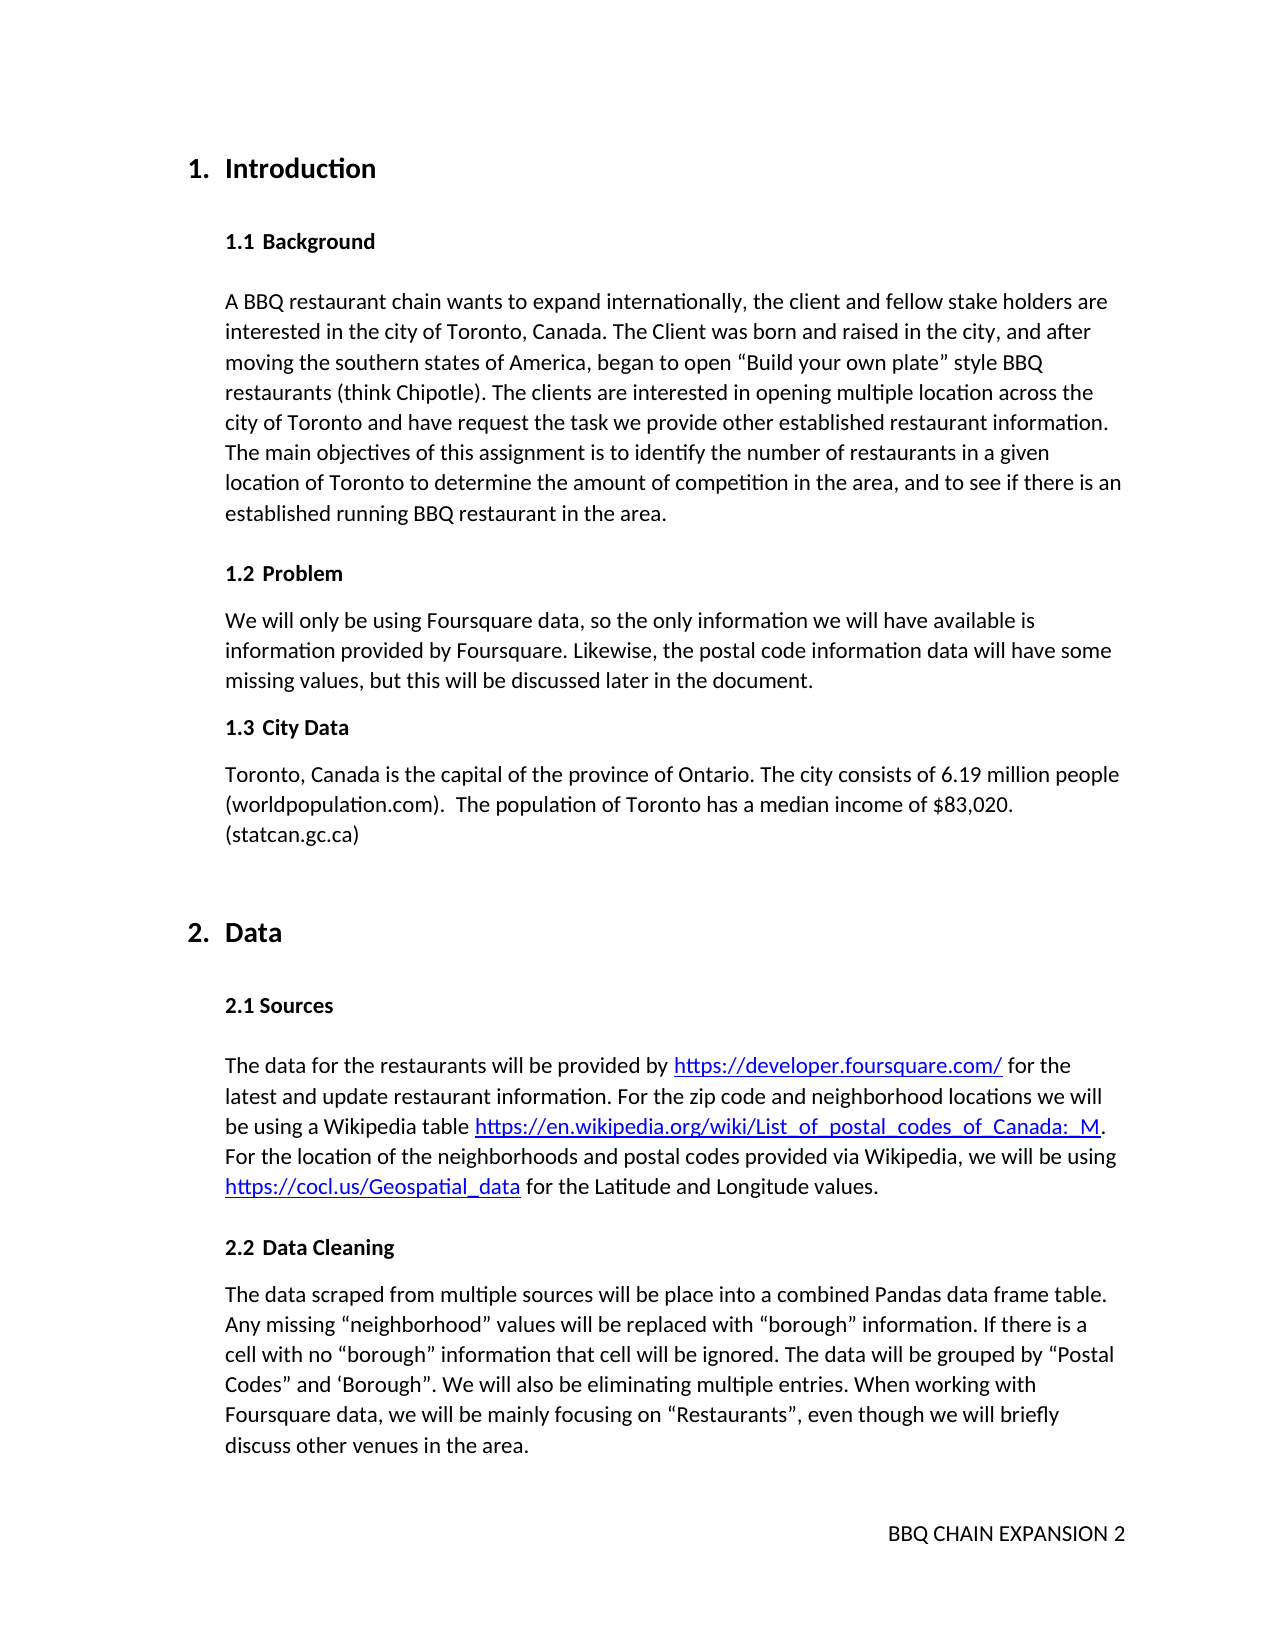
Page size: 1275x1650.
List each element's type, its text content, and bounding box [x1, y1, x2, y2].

list Data Cleaning [225, 1233, 1125, 1261]
list A BBQ restaurant chain wants to expand internationally, the client and fellow stake holders are interested in the city of Toronto, Canada. The Client was born and raised in the city, and after moving the southern states of America, began to open “Build your own plate” style BBQ restaurants (think Chipotle). The clients are interested in opening multiple location across the city of Toronto and have request the task we provide other established restaurant information. [225, 287, 1125, 436]
list 2.1 Sources [225, 991, 1125, 1019]
list The main objectives of this assignment is to identify the number of restaurants in a given location of Toronto to determine the amount of competition in the area, and to see if there is an established running BBQ restaurant in the area. [225, 438, 1125, 527]
text We will only be using Foursquare data, so the only information we will have available is information provided by Foursquare. Likewise, the postal code information data will have some missing values, but this will be discussed later in the document. [225, 606, 1125, 694]
list The data for the restaurants will be provided by https://developer.foursquare.com/ for the latest and update restaurant information. For the zip code and neighborhood locations we will be using a Wikipedia table https://en.wikipedia.org/wiki/List_of_postal_codes_of_Canada:_M. For the location of the neighborhoods and postal codes provided via Wikipedia, we will be using https://cocl.us/Geospatial_data for the Latitude and Longitude values. [225, 1052, 1125, 1201]
list City Data [225, 713, 1125, 741]
text Toronto, Canada is the capital of the province of Ontario. The city consists of 6.19 million people (worldpopulation.com). The population of Toronto has a median income of $83,020. (statcan.gc.ca) [225, 760, 1125, 849]
list Problem [225, 559, 1125, 587]
text The data scraped from multiple sources will be place into a combined Pandas data frame table. Any missing “neighborhood” values will be replaced with “borough” information. If there is a cell with no “borough” information that cell will be ignored. The data will be grouped by “Postal Codes” and ‘Borough”. We will also be eliminating multiple entries. When working with Foursquare data, we will be mainly focusing on “Restaurants”, even though we will briefly discuss other venues in the area. [225, 1280, 1125, 1459]
list Introduction [187, 150, 1125, 186]
list Data [187, 914, 1125, 950]
list Background [225, 227, 1125, 255]
